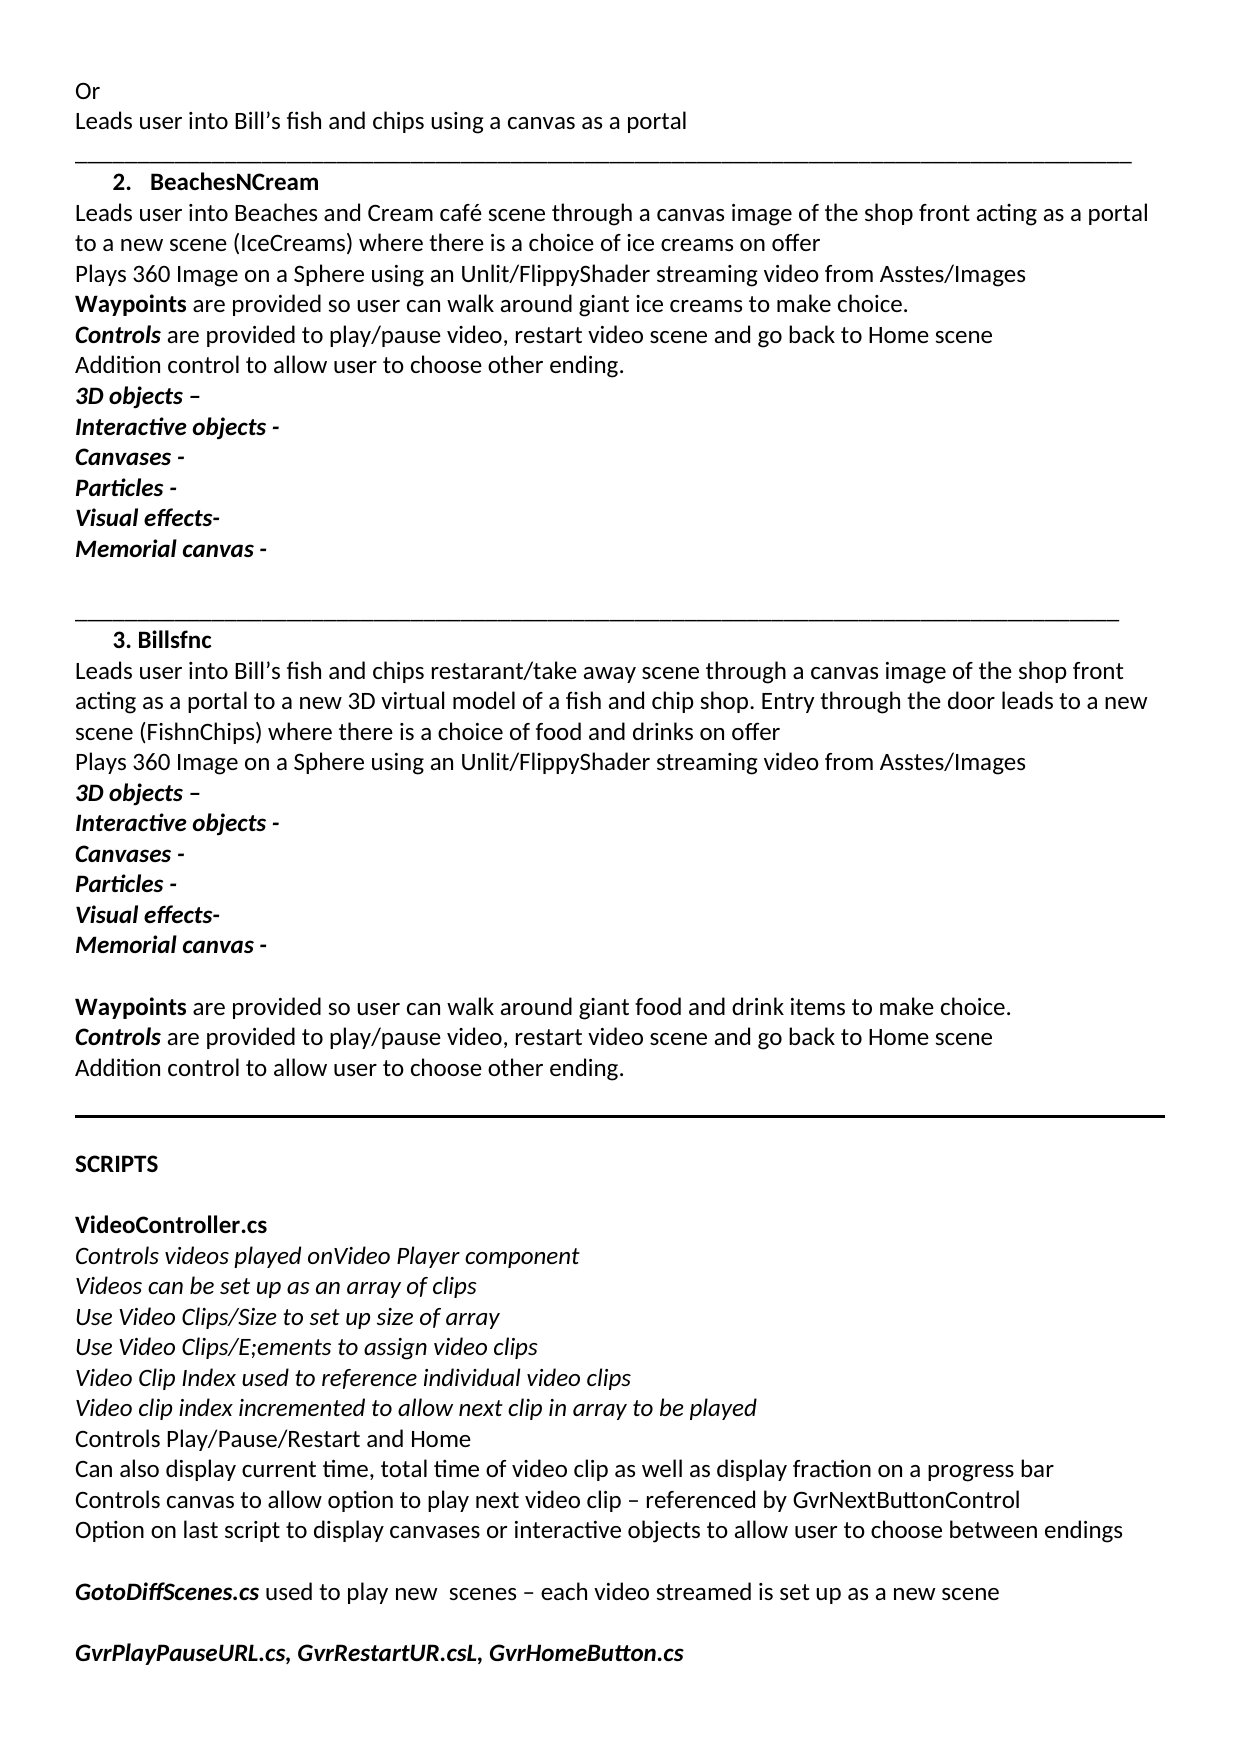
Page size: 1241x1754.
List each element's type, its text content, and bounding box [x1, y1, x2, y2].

text Plays 360 Image on a Sphere using an Unlit/FlippyShader streaming video from Asstes/Images [75, 258, 1165, 289]
text Memorial canvas - [75, 929, 1165, 960]
text Use Video Clips/E;ements to assign video clips [75, 1332, 1165, 1362]
text Video Clip Index used to reference individual video clips [75, 1362, 1165, 1393]
text Waypoints are provided so user can walk around giant ice creams to make choice. [75, 289, 1165, 319]
text Controls are provided to play/pause video, restart video scene and go back to Home scene [75, 319, 1165, 350]
text Canvases - [75, 441, 1165, 472]
text Visual effects- [75, 502, 1165, 533]
text GvrPlayPauseURL.cs, GvrRestartUR.csL, GvrHomeButton.cs [75, 1637, 1165, 1667]
text Interactive objects - [75, 411, 1165, 441]
text Memorial canvas - [75, 533, 1165, 563]
text ____________________________________________________________________________________ [75, 594, 1165, 624]
text Addition control to allow user to choose other ending. [75, 350, 1165, 380]
text Visual effects- [75, 899, 1165, 929]
text Waypoints are provided so user can walk around giant food and drink items to make choice. [75, 991, 1165, 1021]
text Particles - [75, 868, 1165, 899]
text SCRIPTS [75, 1148, 1165, 1179]
text GotoDiffScenes.cs used to play new scenes – each video streamed is set up as a new scene [75, 1576, 1165, 1606]
text 3D objects – [75, 777, 1165, 807]
text Videos can be set up as an array of clips [75, 1271, 1165, 1301]
text Addition control to allow user to choose other ending. [75, 1052, 1165, 1082]
text Use Video Clips/Size to set up size of array [75, 1301, 1165, 1332]
text Interactive objects - [75, 807, 1165, 838]
text Controls canvas to allow option to play next video clip – referenced by GvrNextButtonControl [75, 1484, 1165, 1515]
text 3D objects – [75, 380, 1165, 411]
text VideoController.cs [75, 1209, 1165, 1240]
text 3. Billsfnc [112, 624, 1165, 655]
text Option on last script to display canvases or interactive objects to allow user to choose between endings [75, 1515, 1165, 1545]
text Canvases - [75, 838, 1165, 868]
text Video clip index incremented to allow next clip in array to be played [75, 1393, 1165, 1423]
text Leads user into Bill’s fish and chips restarant/take away scene through a canvas image of the shop front acting as a portal to a new 3D virtual model of a fish and chip shop. Entry through the door leads to a new scene (FishnChips) where there is a choice of food and drinks on offer [75, 655, 1165, 746]
text Controls are provided to play/pause video, restart video scene and go back to Home scene [75, 1021, 1165, 1052]
list BeachesNCream [112, 167, 1165, 197]
text Controls videos played onVideo Player component [75, 1240, 1165, 1271]
text Controls Play/Pause/Restart and Home [75, 1423, 1165, 1454]
text Plays 360 Image on a Sphere using an Unlit/FlippyShader streaming video from Asstes/Images [75, 746, 1165, 777]
text _____________________________________________________________________________________ [75, 136, 1165, 167]
text Leads user into Beaches and Cream café scene through a canvas image of the shop front acting as a portal to a new scene (IceCreams) where there is a choice of ice creams on offer [75, 197, 1165, 258]
text Particles - [75, 472, 1165, 502]
text Can also display current time, total time of video clip as well as display fraction on a progress bar [75, 1454, 1165, 1484]
text Leads user into Bill’s fish and chips using a canvas as a portal [75, 106, 1165, 136]
text Or [75, 75, 1165, 106]
